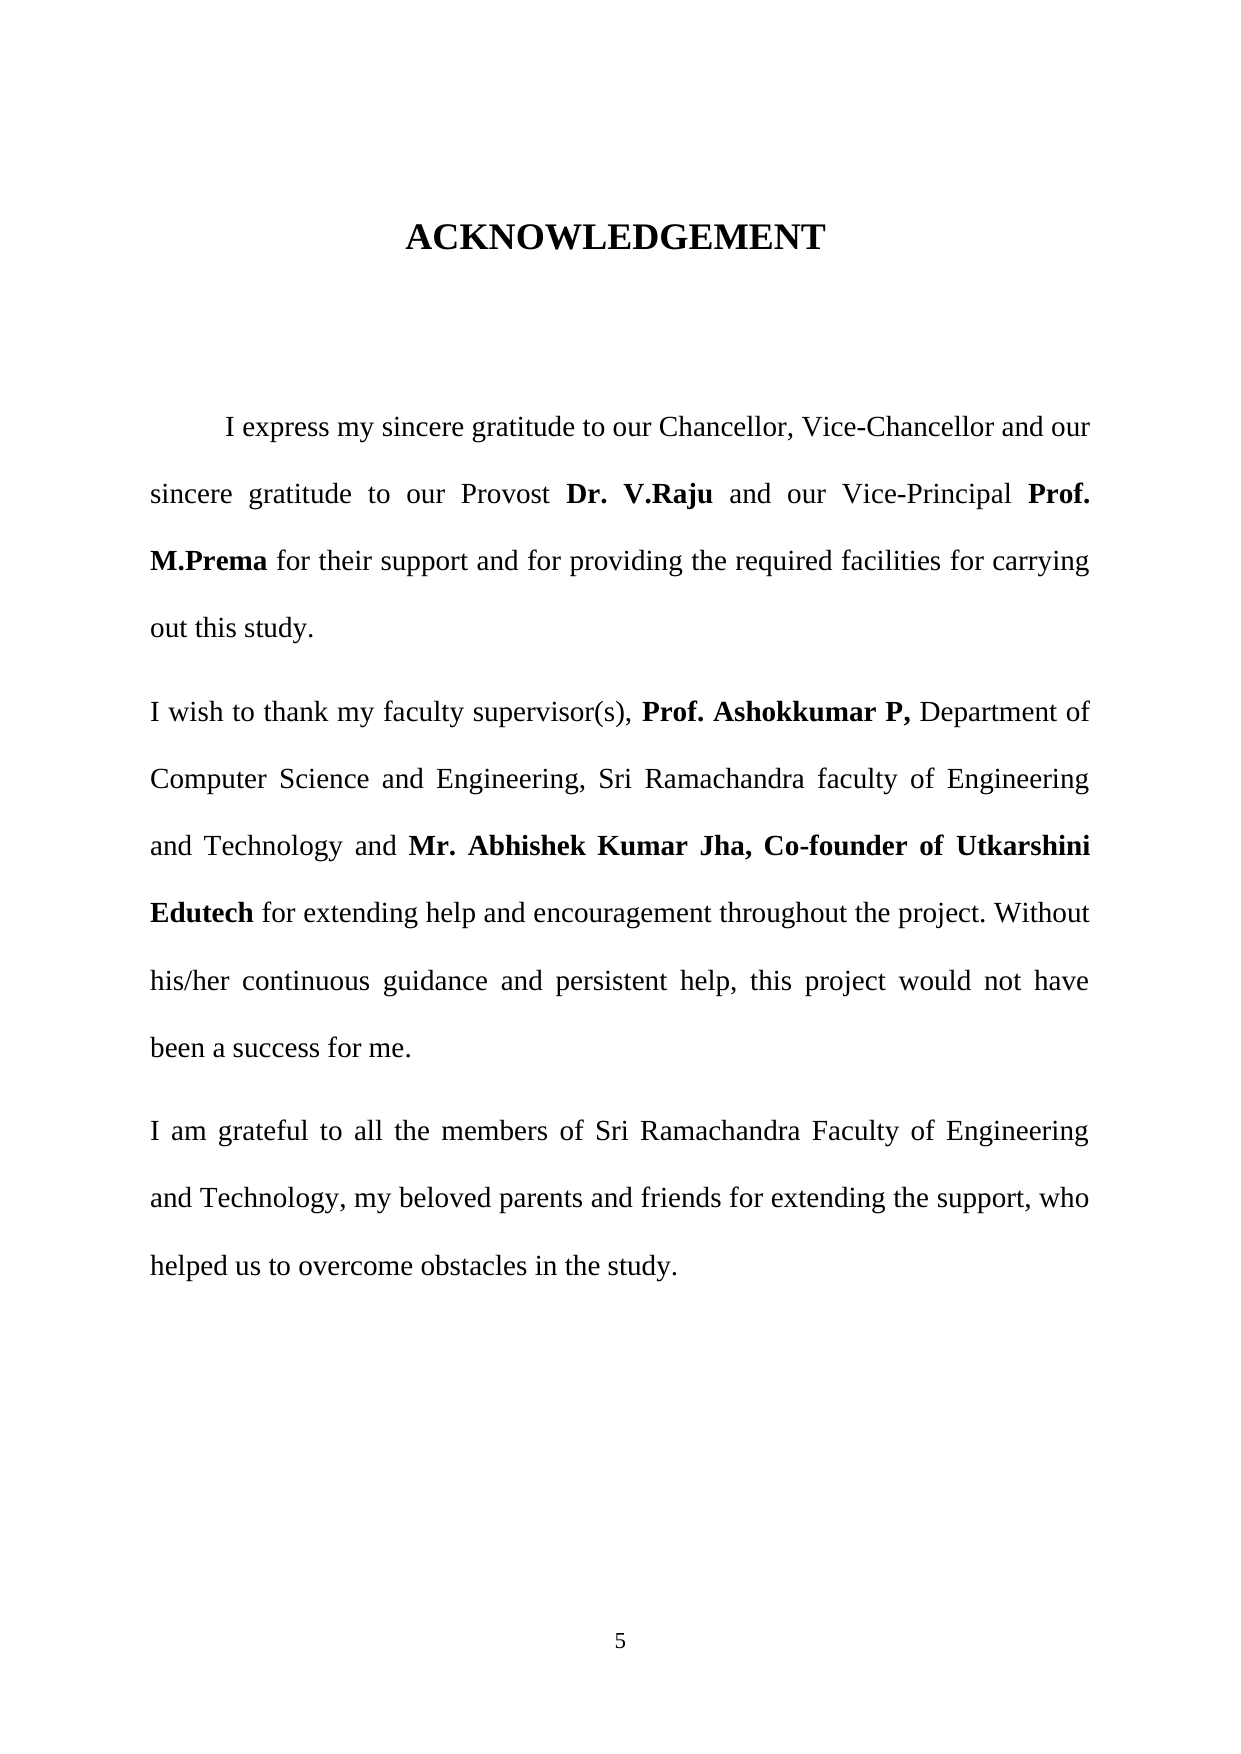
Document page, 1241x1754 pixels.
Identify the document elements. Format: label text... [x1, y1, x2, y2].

text I am grateful to all the members of Sri Ramachandra Faculty of Engineering and Technology, my beloved parents and friends for extending the support, who helped us to overcome obstacles in the study. [150, 1113, 1090, 1281]
text I wish to thank my faculty supervisor(s), Prof. Ashokkumar P, Department of Computer Science and Engineering, Sri Ramachandra faculty of Engineering and Technology and Mr. Abhishek Kumar Jha, Co-founder of Utkarshini Edutech for extending help and encouragement throughout the project. Without his/her continuous guidance and persistent help, this project would not have been a success for me. [150, 694, 1090, 1063]
text I express my sincere gratitude to our Chancellor, Vice-Chancellor and our sincere gratitude to our Provost Dr. V.Raju and our Vice-Principal Prof. M.Prema for their support and for providing the required facilities for carrying out this study. [150, 409, 1090, 644]
text ACKNOWLEDGEMENT [150, 215, 1090, 258]
